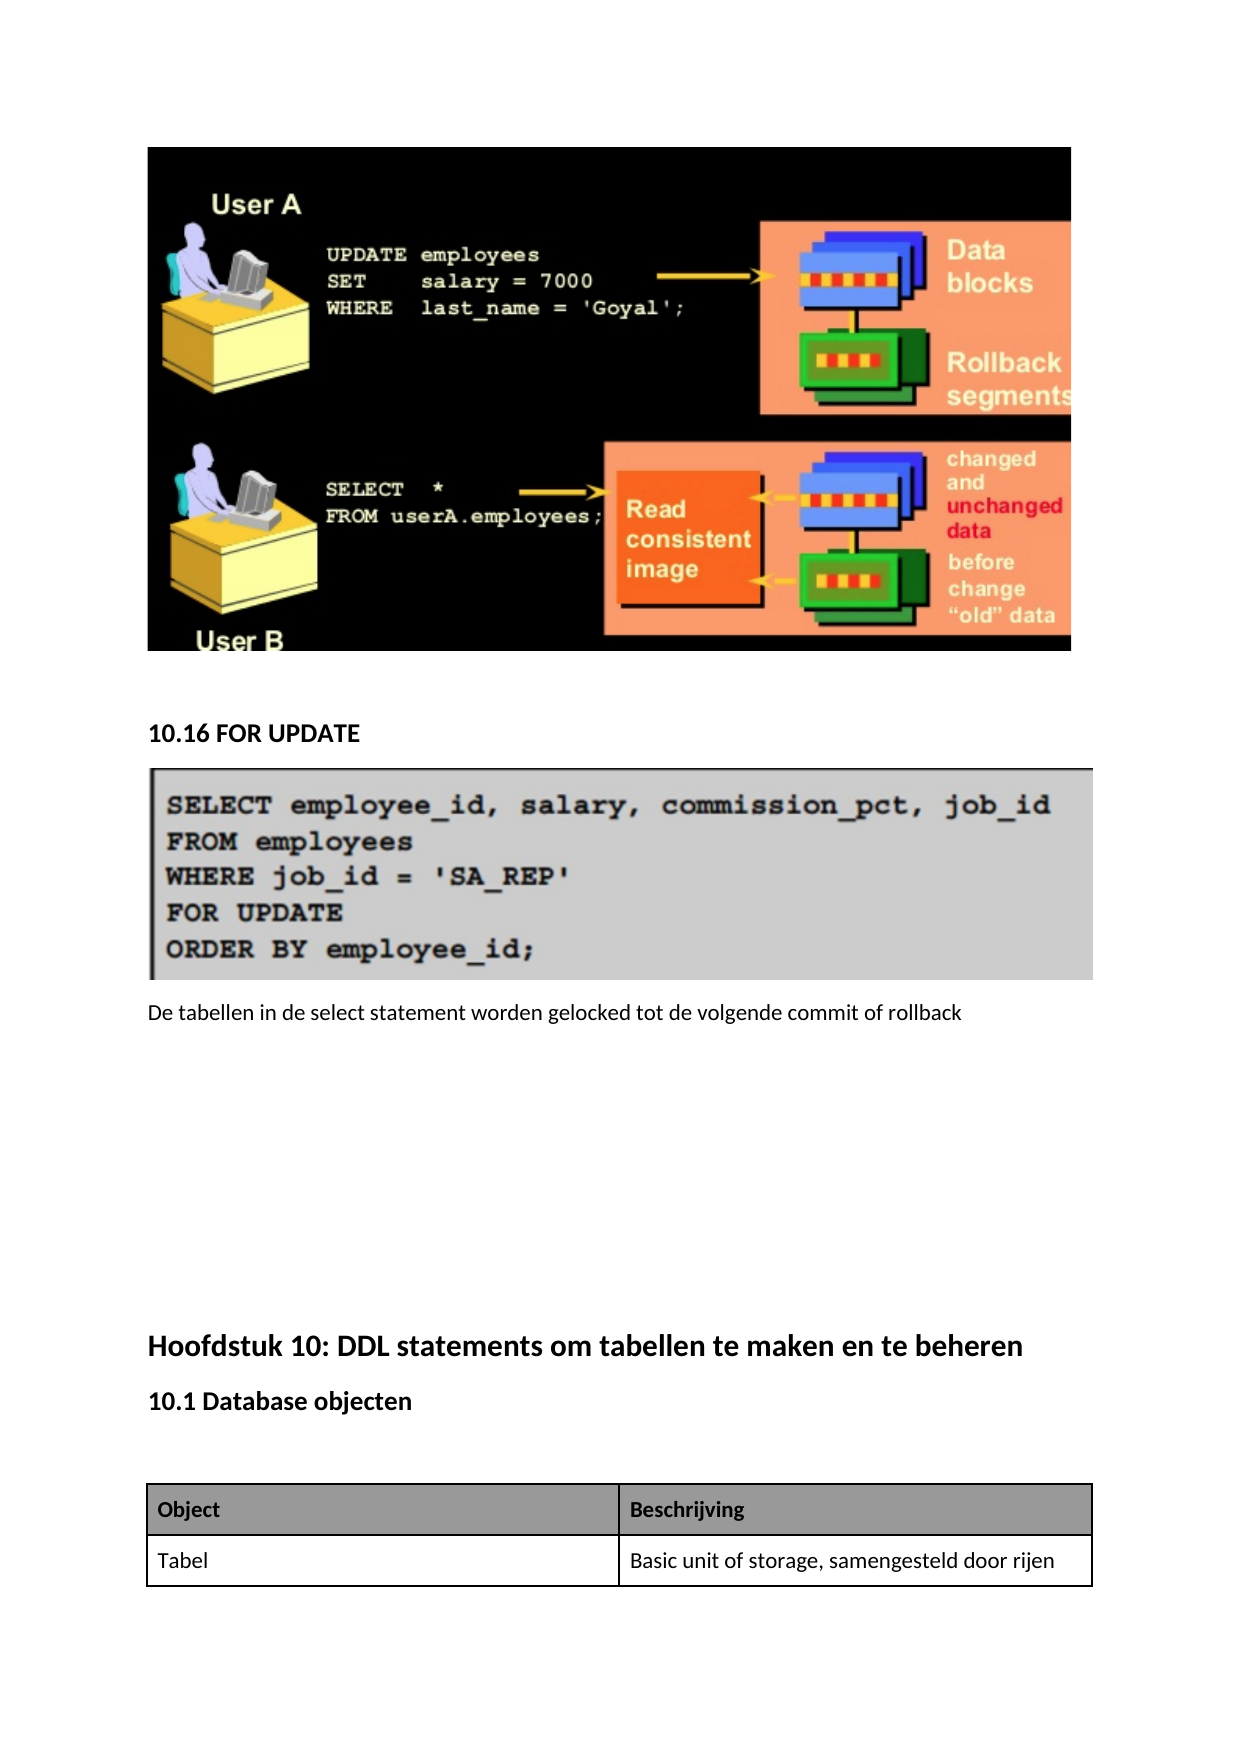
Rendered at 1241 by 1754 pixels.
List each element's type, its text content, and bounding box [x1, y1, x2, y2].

table_cell Basic unit of storage, samengesteld door rijen [620, 1536, 1091, 1585]
picture [147, 147, 1072, 651]
text 10.16 FOR UPDATE [148, 716, 1093, 749]
picture [147, 768, 1093, 980]
table_header Object [148, 1485, 618, 1534]
text 10.1 Database objecten [148, 1384, 1093, 1417]
table_cell Tabel [148, 1536, 618, 1585]
text De tabellen in de select statement worden gelocked tot de volgende commit of rollback [148, 998, 1093, 1026]
table_header Beschrijving [620, 1485, 1091, 1534]
text Hoofdstuk 10: DDL statements om tabellen te maken en te beheren [148, 1326, 1093, 1364]
